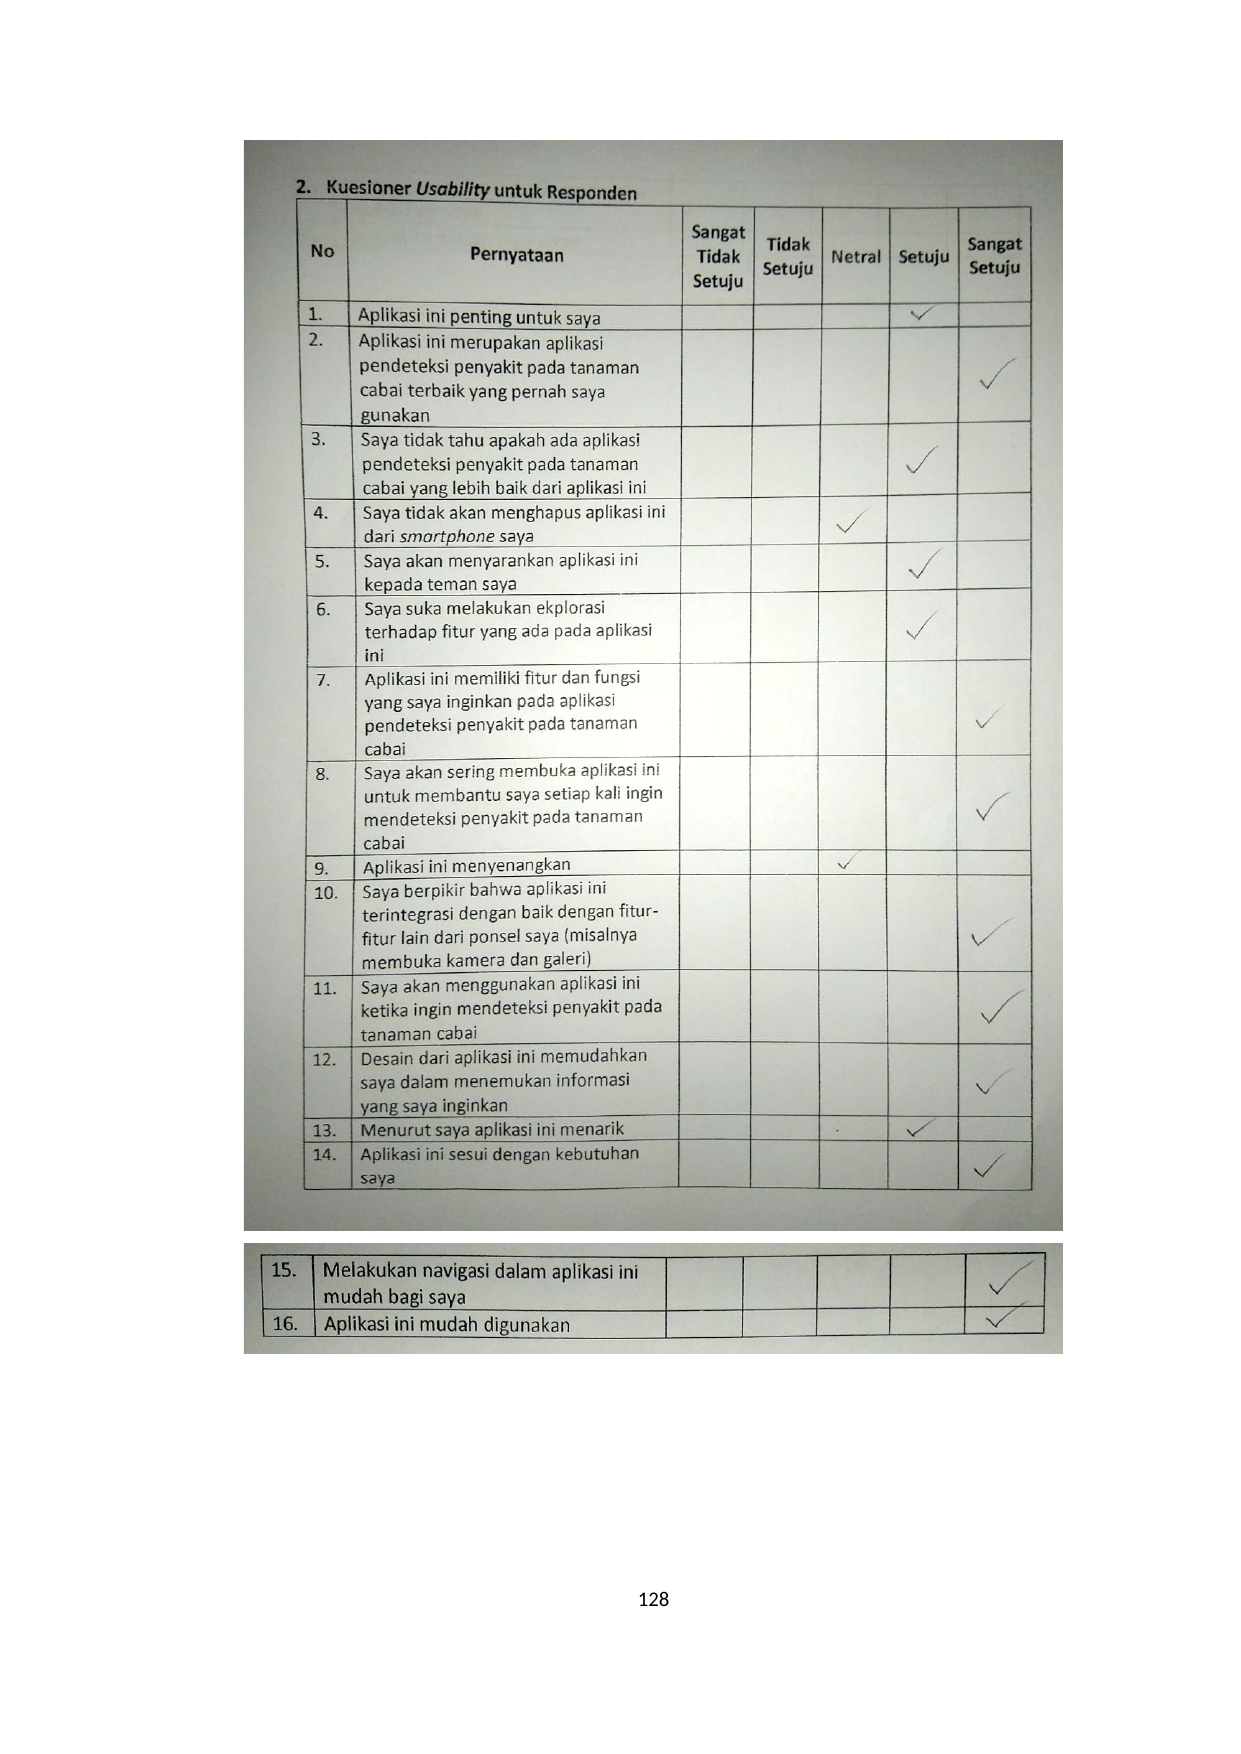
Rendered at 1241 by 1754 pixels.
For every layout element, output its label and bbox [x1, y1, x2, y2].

picture [243, 1243, 1063, 1354]
picture [243, 140, 1063, 1231]
